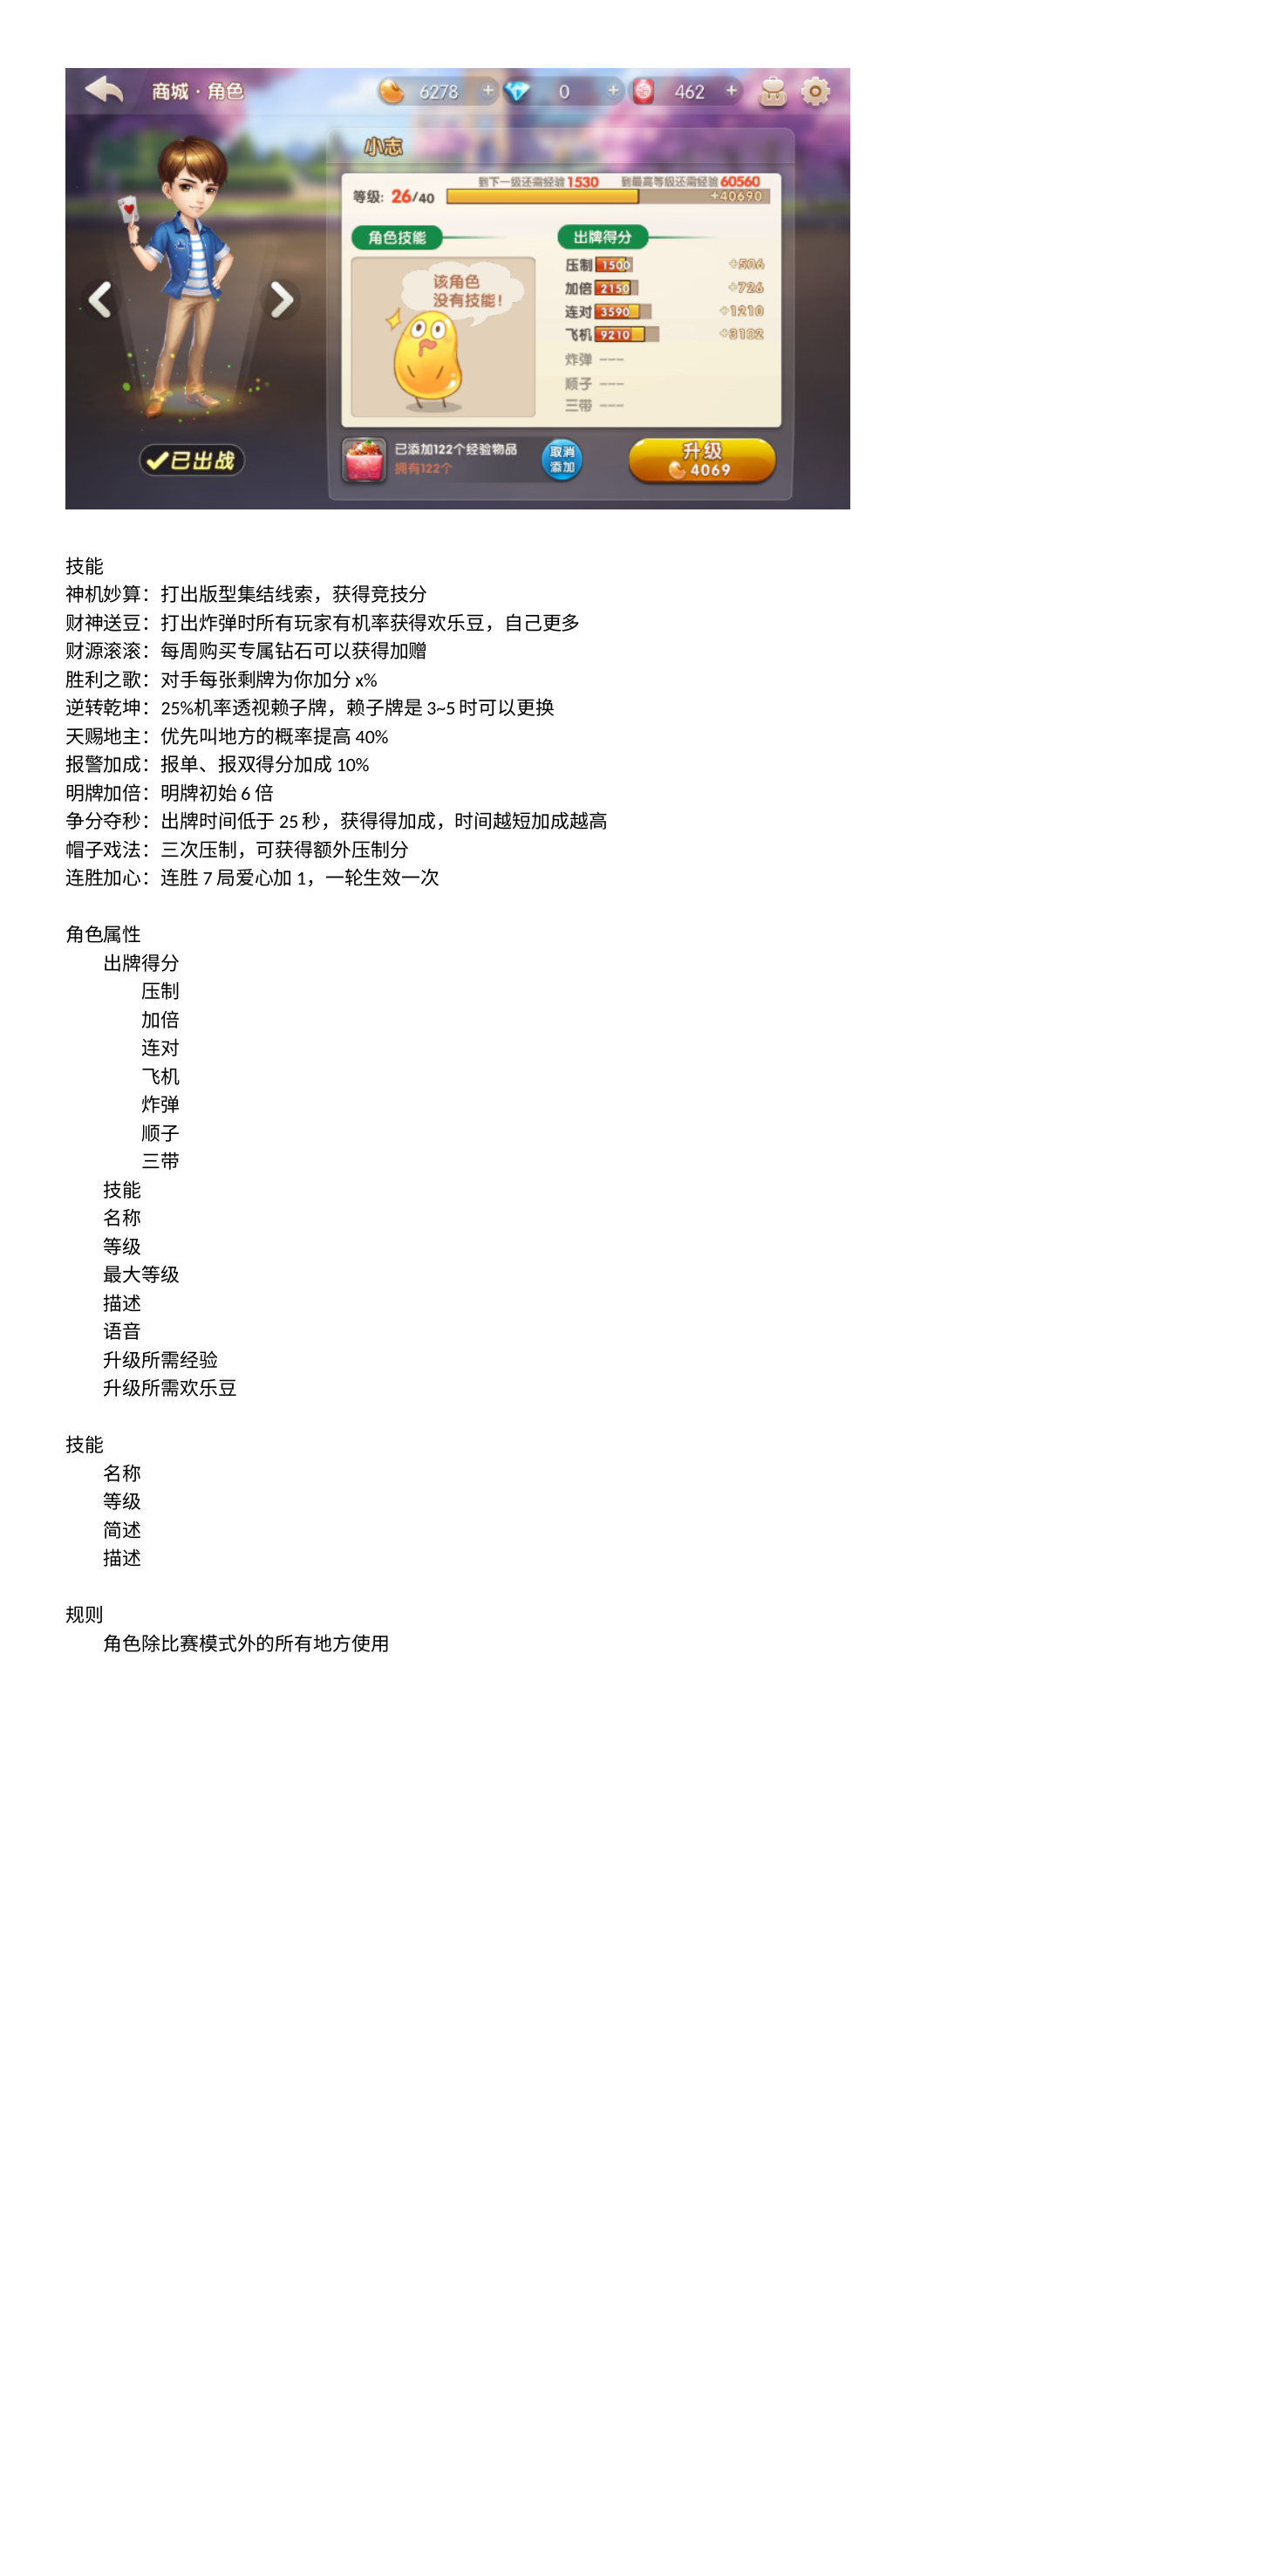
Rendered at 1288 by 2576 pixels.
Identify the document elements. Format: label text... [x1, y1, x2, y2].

text 技能 [65, 550, 1222, 579]
text 技能 [65, 1174, 1222, 1203]
picture [65, 68, 851, 509]
text 财源滚滚：每周购买专属钻石可以获得加赠 [65, 636, 1222, 664]
text 压制 [65, 976, 1222, 1004]
text 简述 [65, 1514, 1222, 1543]
text 描述 [65, 1543, 1222, 1571]
text 升级所需经验 [65, 1344, 1222, 1373]
text 最大等级 [65, 1260, 1222, 1288]
text 等级 [65, 1486, 1222, 1514]
text 顺子 [65, 1117, 1222, 1146]
text 帽子戏法：三次压制，可获得额外压制分 [65, 834, 1222, 863]
text 语音 [65, 1316, 1222, 1344]
text 描述 [65, 1288, 1222, 1316]
text 明牌加倍：明牌初始6倍 [65, 777, 1222, 806]
text 胜利之歌：对手每张剩牌为你加分x% [65, 664, 1222, 693]
text 连胜加心：连胜7局爱心加1，一轮生效一次 [65, 863, 1222, 891]
text 角色除比赛模式外的所有地方使用 [65, 1628, 1222, 1657]
text 财神送豆：打出炸弹时所有玩家有机率获得欢乐豆，自己更多 [65, 607, 1222, 636]
text 争分夺秒：出牌时间低于25秒，获得得加成，时间越短加成越高 [65, 806, 1222, 834]
text 炸弹 [65, 1090, 1222, 1117]
text 三带 [65, 1146, 1222, 1174]
text 升级所需欢乐豆 [65, 1373, 1222, 1401]
text 出牌得分 [65, 947, 1222, 976]
text 天赐地主：优先叫地方的概率提高40% [65, 721, 1222, 749]
text 名称 [65, 1203, 1222, 1231]
text 报警加成：报单、报双得分加成10% [65, 749, 1222, 777]
text 连对 [65, 1033, 1222, 1061]
text 飞机 [65, 1061, 1222, 1090]
text 逆转乾坤：25%机率透视赖子牌，赖子牌是3~5时可以更换 [65, 693, 1222, 721]
text 神机妙算：打出版型集结线索，获得竞技分 [65, 579, 1222, 607]
text 名称 [65, 1458, 1222, 1486]
text 规则 [65, 1600, 1222, 1628]
text 角色属性 [65, 919, 1222, 947]
text 技能 [65, 1430, 1222, 1458]
text 加倍 [65, 1004, 1222, 1033]
text 等级 [65, 1231, 1222, 1260]
